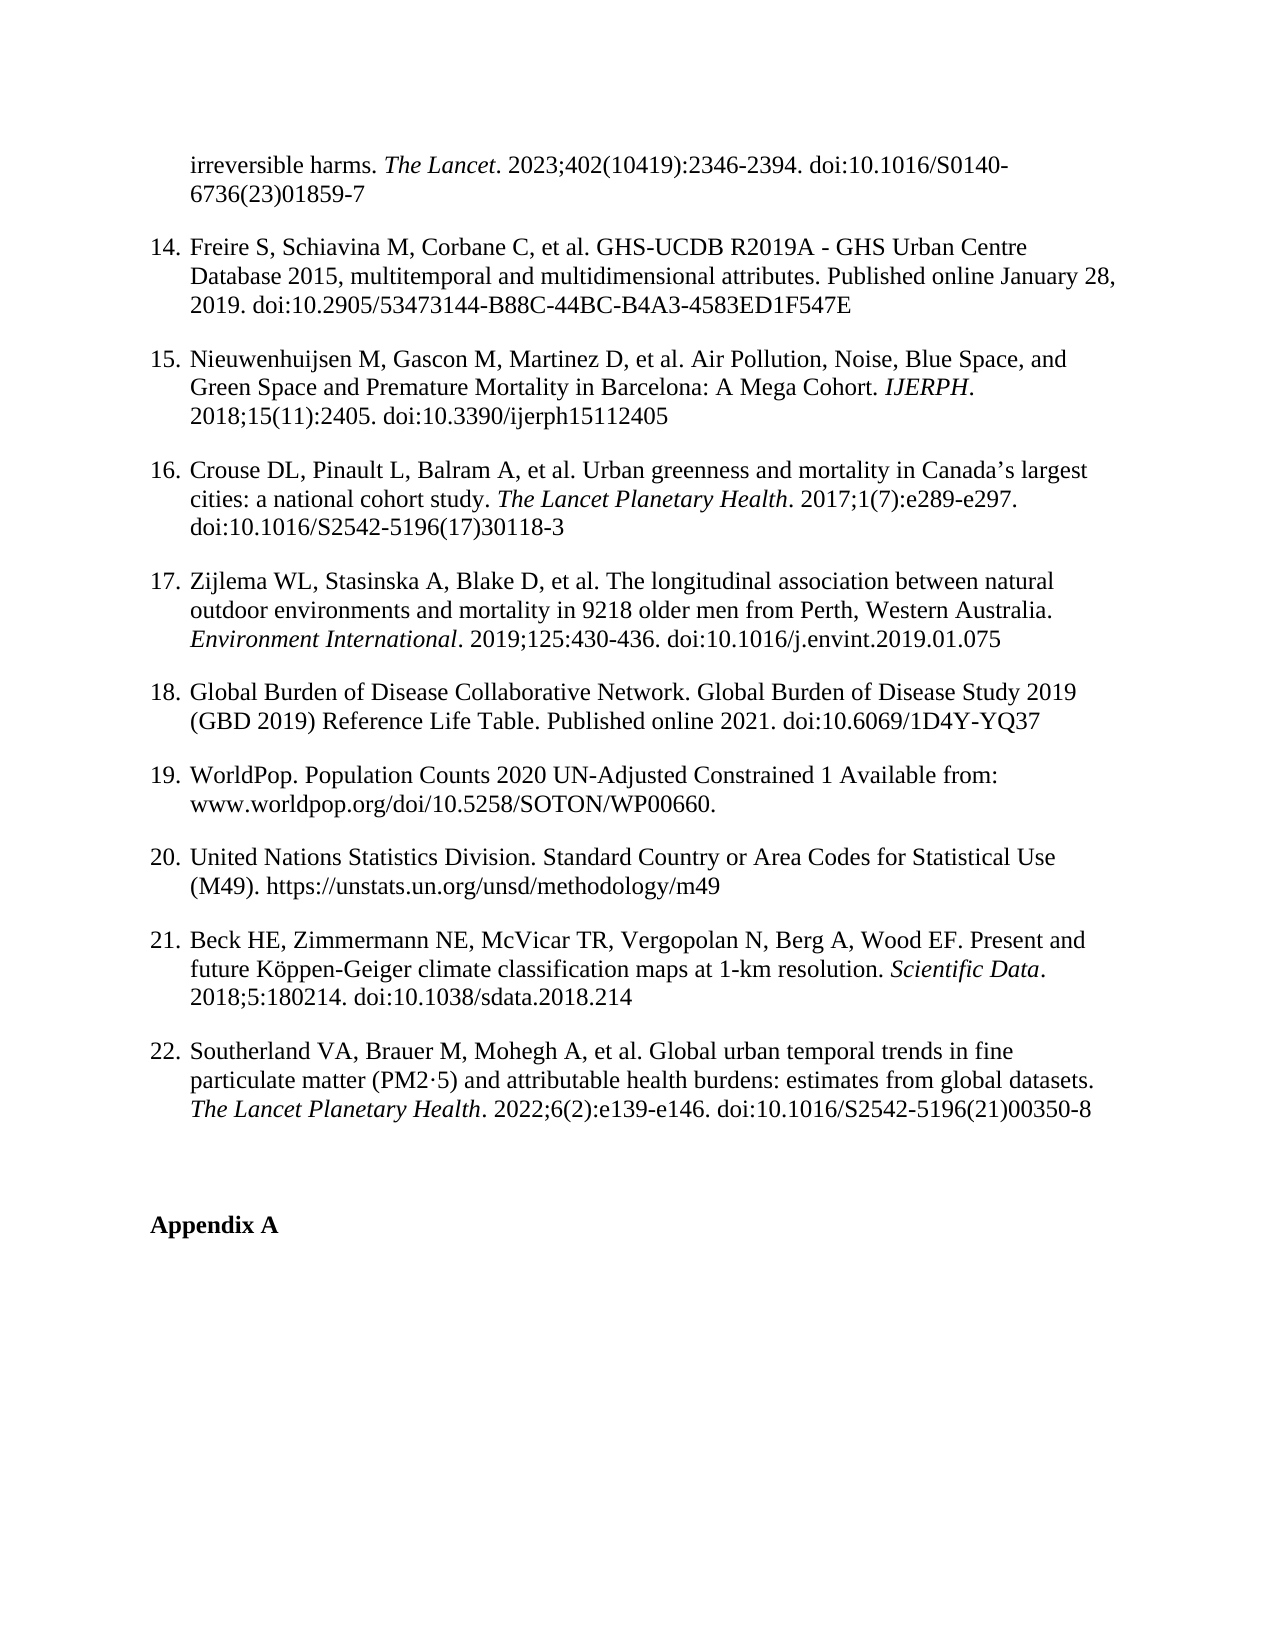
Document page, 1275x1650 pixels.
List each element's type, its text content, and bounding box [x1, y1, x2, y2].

text 20. United Nations Statistics Division. Standard Country or Area Codes for Statistical Use (M49). https://unstats.un.org/unsd/methodology/m49 [150, 842, 1125, 900]
text 14. Freire S, Schiavina M, Corbane C, et al. GHS-UCDB R2019A - GHS Urban Centre Database 2015, multitemporal and multidimensional attributes. Published online January 28, 2019. doi:10.2905/53473144-B88C-44BC-B4A3-4583ED1F547E [150, 232, 1125, 319]
text 17. Zijlema WL, Stasinska A, Blake D, et al. The longitudinal association between natural outdoor environments and mortality in 9218 older men from Perth, Western Australia. Environment International. 2019;125:430-436. doi:10.1016/j.envint.2019.01.075 [150, 566, 1125, 652]
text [150, 150, 1125, 207]
text 19. WorldPop. Population Counts 2020 UN-Adjusted Constrained 1 Available from: www.worldpop.org/doi/10.5258/SOTON/WP00660. [150, 760, 1125, 817]
text 15. Nieuwenhuijsen M, Gascon M, Martinez D, et al. Air Pollution, Noise, Blue Space, and Green Space and Premature Mortality in Barcelona: A Mega Cohort. IJERPH. 2018;15(11):2405. doi:10.3390/ijerph15112405 [150, 344, 1125, 430]
text 16. Crouse DL, Pinault L, Balram A, et al. Urban greenness and mortality in Canada’s largest cities: a national cohort study. The Lancet Planetary Health. 2017;1(7):e289-e297. doi:10.1016/S2542-5196(17)30118-3 [150, 455, 1125, 541]
text 18. Global Burden of Disease Collaborative Network. Global Burden of Disease Study 2019 (GBD 2019) Reference Life Table. Published online 2021. doi:10.6069/1D4Y-YQ37 [150, 677, 1125, 735]
text Appendix A [150, 1210, 1125, 1239]
text 22. Southerland VA, Brauer M, Mohegh A, et al. Global urban temporal trends in fine particulate matter (PM2·5) and attributable health burdens: estimates from global datasets. The Lancet Planetary Health. 2022;6(2):e139-e146. doi:10.1016/S2542-5196(21)00350-8 [150, 1036, 1125, 1122]
text 21. Beck HE, Zimmermann NE, McVicar TR, Vergopolan N, Berg A, Wood EF. Present and future Köppen-Geiger climate classification maps at 1-km resolution. Scientific Data. 2018;5:180214. doi:10.1038/sdata.2018.214 [150, 925, 1125, 1011]
